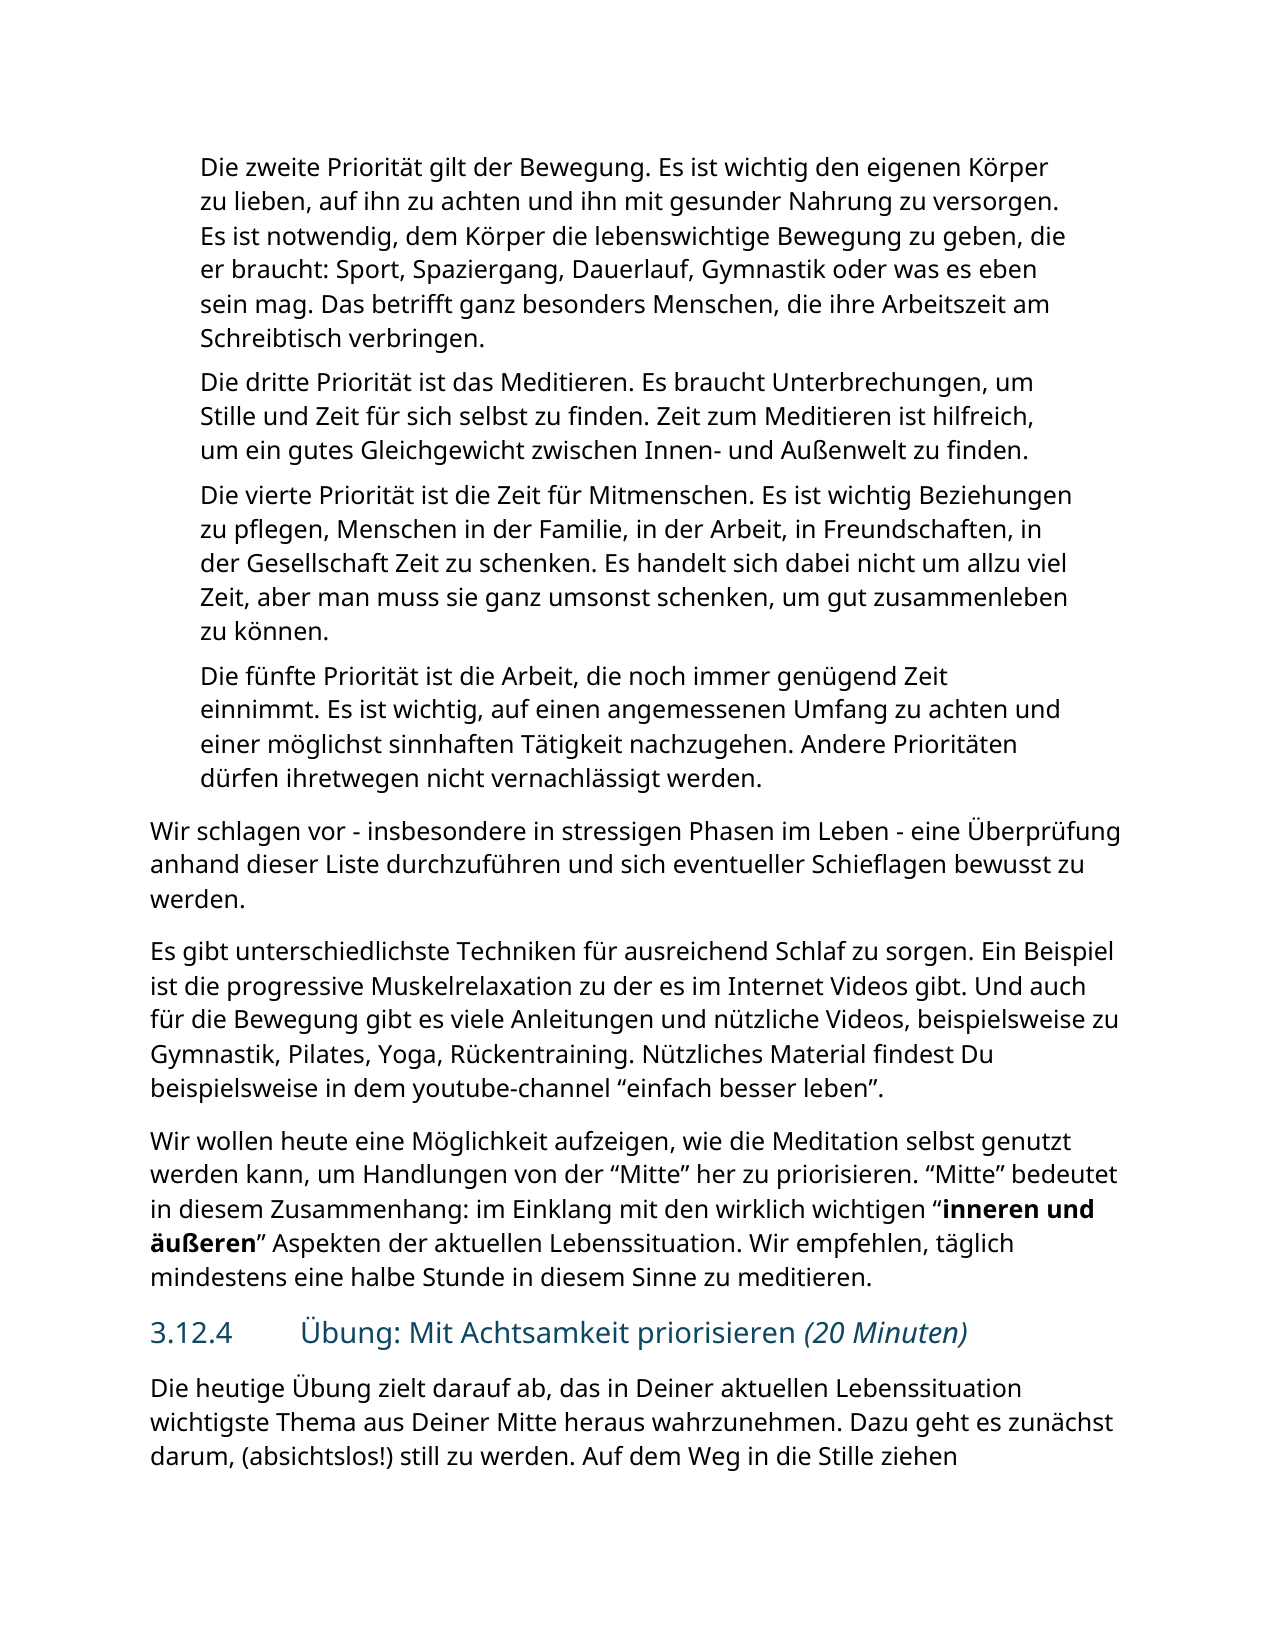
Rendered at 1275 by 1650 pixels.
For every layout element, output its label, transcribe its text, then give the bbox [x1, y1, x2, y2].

text Die fünfte Priorität ist die Arbeit, die noch immer genügend Zeit einnimmt. Es ist wichtig, auf einen angemessenen Umfang zu achten und einer möglichst sinnhaften Tätigkeit nachzugehen. Andere Prioritäten dürfen ihretwegen nicht vernachlässigt werden. [200, 658, 1075, 794]
text Die dritte Priorität ist das Meditieren. Es braucht Unterbrechungen, um Stille und Zeit für sich selbst zu finden. Zeit zum Meditieren ist hilfreich, um ein gutes Gleichgewicht zwischen Innen- und Außenwelt zu finden. [200, 365, 1075, 467]
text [150, 1371, 1125, 1473]
text Wir schlagen vor - insbesondere in stressigen Phasen im Leben - eine Überprüfung anhand dieser Liste durchzuführen und sich eventueller Schieflagen bewusst zu werden. [150, 813, 1125, 915]
text Wir wollen heute eine Möglichkeit aufzeigen, wie die Meditation selbst genutzt werden kann, um Handlungen von der “Mitte” her zu priorisieren. “Mitte” bedeutet in diesem Zusammenhang: im Einklang mit den wirklich wichtigen “inneren und äußeren” Aspekten der aktuellen Lebenssituation. Wir empfehlen, täglich mindestens eine halbe Stunde in diesem Sinne zu meditieren. [150, 1123, 1125, 1293]
text Die vierte Priorität ist die Zeit für Mitmenschen. Es ist wichtig Beziehungen zu pflegen, Menschen in der Familie, in der Arbeit, in Freundschaften, in der Gesellschaft Zeit zu schenken. Es handelt sich dabei nicht um allzu viel Zeit, aber man muss sie ganz umsonst schenken, um gut zusammenleben zu können. [200, 477, 1075, 648]
text Es gibt unterschiedlichste Techniken für ausreichend Schlaf zu sorgen. Ein Beispiel ist die progressive Muskelrelaxation zu der es im Internet Videos gibt. Und auch für die Bewegung gibt es viele Anleitungen und nützliche Videos, beispielsweise zu Gymnastik, Pilates, Yoga, Rückentraining. Nützliches Material findest Du beispielsweise in dem youtube-channel “einfach besser leben”. [150, 934, 1125, 1104]
subtitle 3.12.4 Übung: Mit Achtsamkeit priorisieren (20 Minuten) [150, 1312, 1125, 1352]
text Die zweite Priorität gilt der Bewegung. Es ist wichtig den eigenen Körper zu lieben, auf ihn zu achten und ihn mit gesunder Nahrung zu versorgen. Es ist notwendig, dem Körper die lebenswichtige Bewegung zu geben, die er braucht: Sport, Spaziergang, Dauerlauf, Gymnastik oder was es eben sein mag. Das betrifft ganz besonders Menschen, die ihre Arbeitszeit am Schreibtisch verbringen. [200, 150, 1075, 354]
